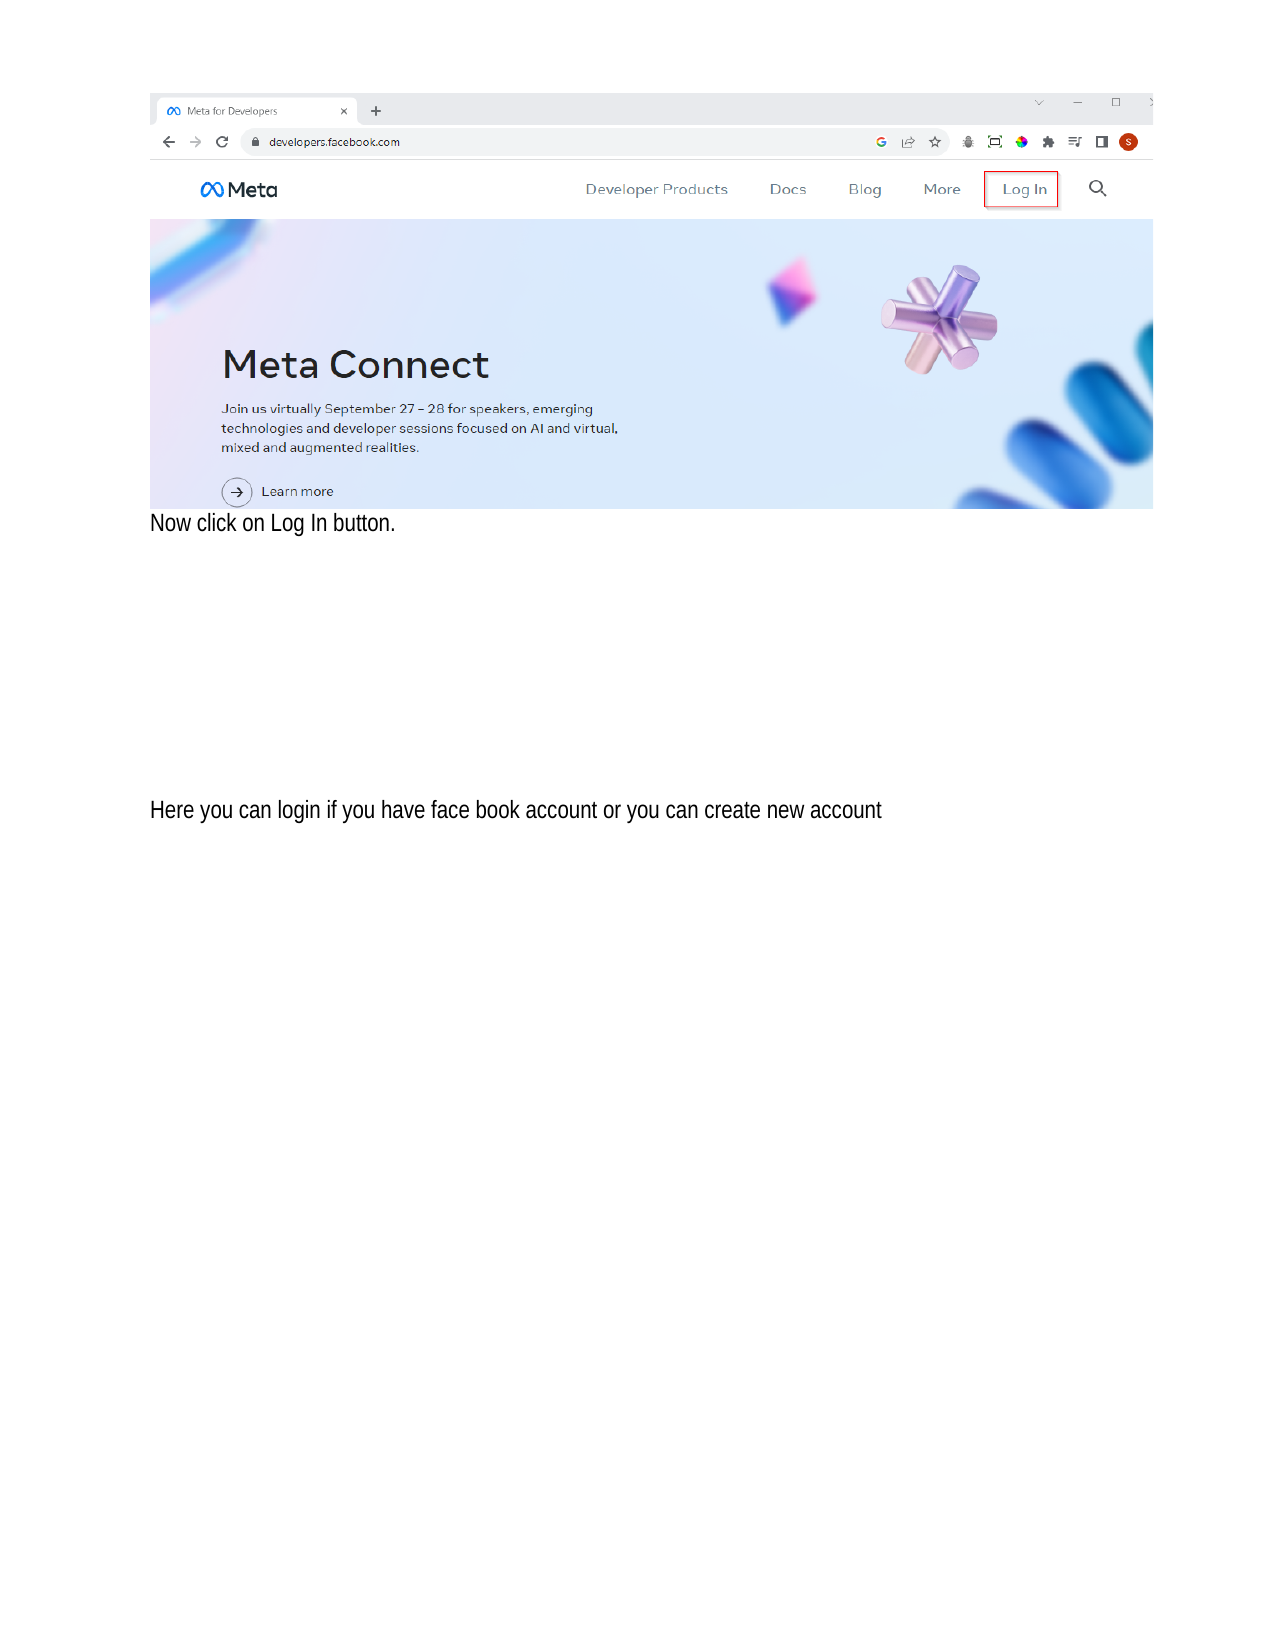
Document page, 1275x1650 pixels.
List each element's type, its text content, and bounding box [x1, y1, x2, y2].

text Now click on Log In button. [150, 509, 1153, 537]
text Here you can login if you have face book account or you can create new account [150, 795, 1153, 823]
picture [150, 93, 1154, 509]
